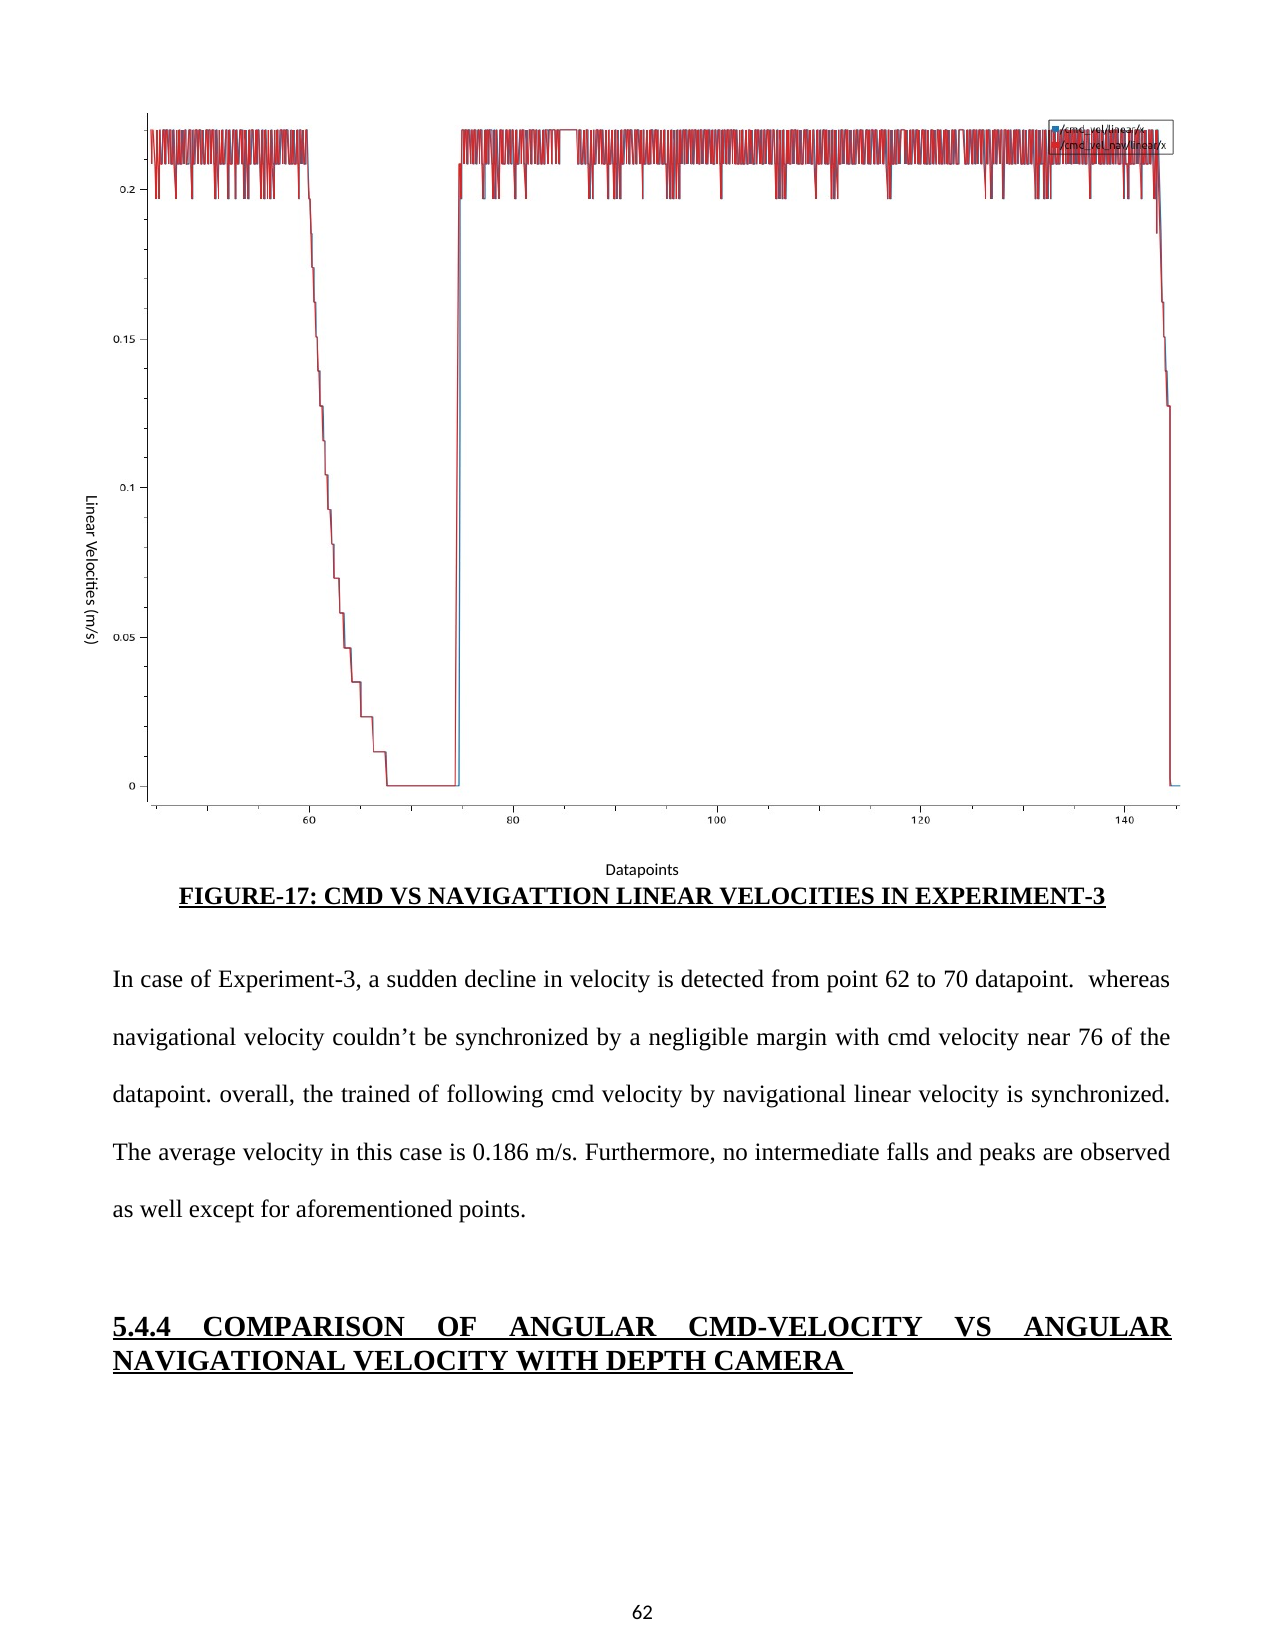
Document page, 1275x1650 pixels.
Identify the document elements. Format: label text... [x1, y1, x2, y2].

text In case of Experiment-3, a sudden decline in velocity is detected from point 62 to 70 datapoint. whereas navigational velocity couldn’t be synchronized by a negligible margin with cmd velocity near 76 of the datapoint. overall, the trained of following cmd velocity by navigational linear velocity is synchronized. The average velocity in this case is 0.186 m/s. Furthermore, no intermediate falls and peaks are observed as well except for aforementioned points. [112, 964, 1172, 1223]
picture [112, 112, 1181, 824]
text 5.4.4 COMPARISON OF ANGULAR CMD-VELOCITY VS ANGULAR NAVIGATIONAL VELOCITY WITH DEPTH CAMERA [112, 1339, 1172, 1376]
text FIGURE-17: CMD VS NAVIGATTION LINEAR VELOCITIES IN EXPERIMENT-3 [112, 881, 1172, 910]
text 5.4.4 COMPARISON OF ANGULAR CMD-VELOCITY VS ANGULAR NAVIGATIONAL VELOCITY WITH DEPTH CAMERA [112, 1309, 1172, 1338]
